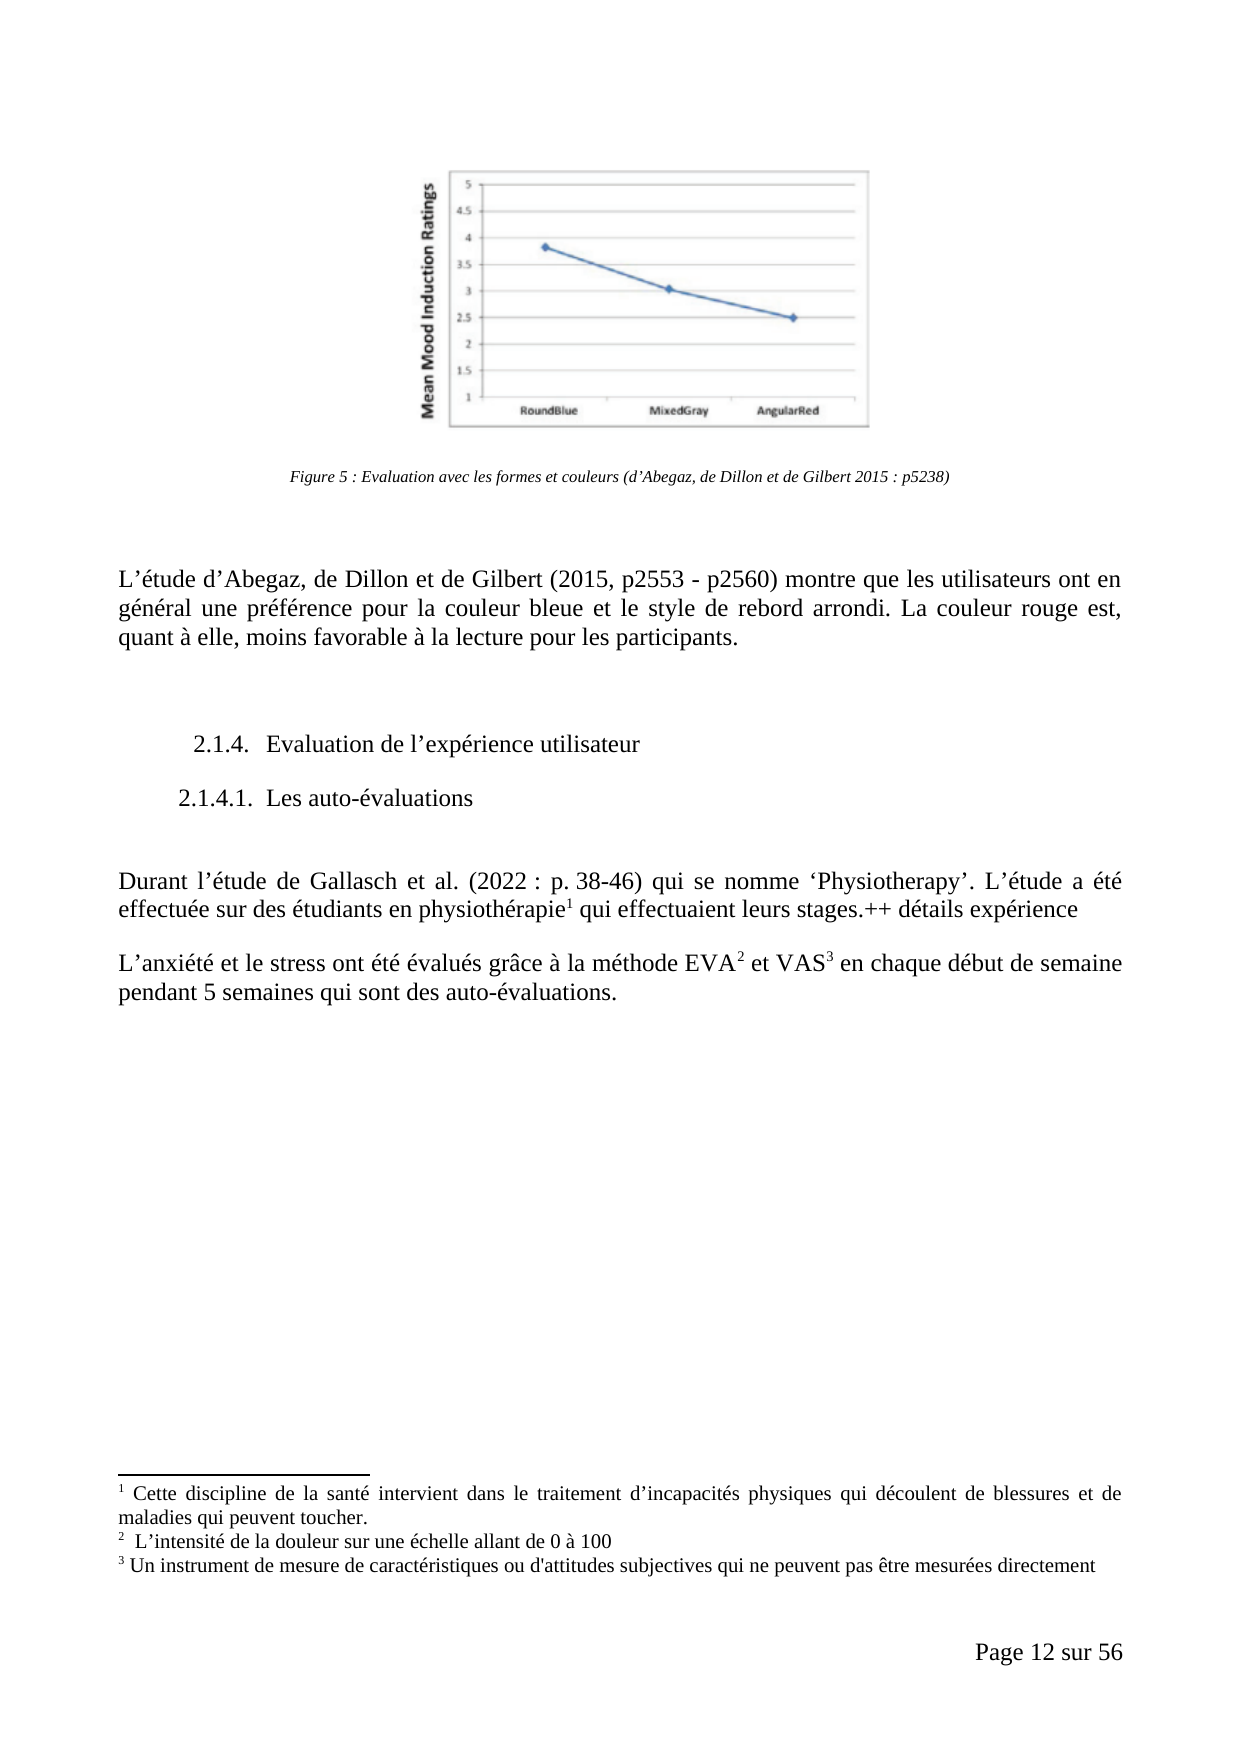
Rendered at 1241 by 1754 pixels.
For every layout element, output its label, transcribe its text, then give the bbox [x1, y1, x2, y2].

text L’étude d’Abegaz, de Dillon et de Gilbert (2015, p2553 - p2560) montre que les utilisateurs ont en général une préférence pour la couleur bleue et le style de rebord arrondi. La couleur rouge est, quant à elle, moins favorable à la lecture pour les participants. [118, 564, 1123, 651]
subtitle Evaluation de l’expérience utilisateur [193, 729, 1123, 758]
text L’anxiété et le stress ont été évalués grâce à la méthode EVA et VAS en chaque début de semaine pendant 5 semaines qui sont des auto-évaluations. [118, 948, 1123, 1006]
subtitle Les auto-évaluations [178, 783, 1123, 812]
text Figure 5 : Evaluation avec les formes et couleurs (d’Abegaz, de Dillon et de Gilbert 2015 : p5238) [118, 467, 1123, 486]
picture [340, 132, 901, 442]
text Durant l’étude de Gallasch et al. (2022 : p. 38-46) qui se nomme ‘Physiotherapy’. L’étude a été effectuée sur des étudiants en physiothérapie qui effectuaient leurs stages.++ détails expérience [118, 866, 1123, 923]
